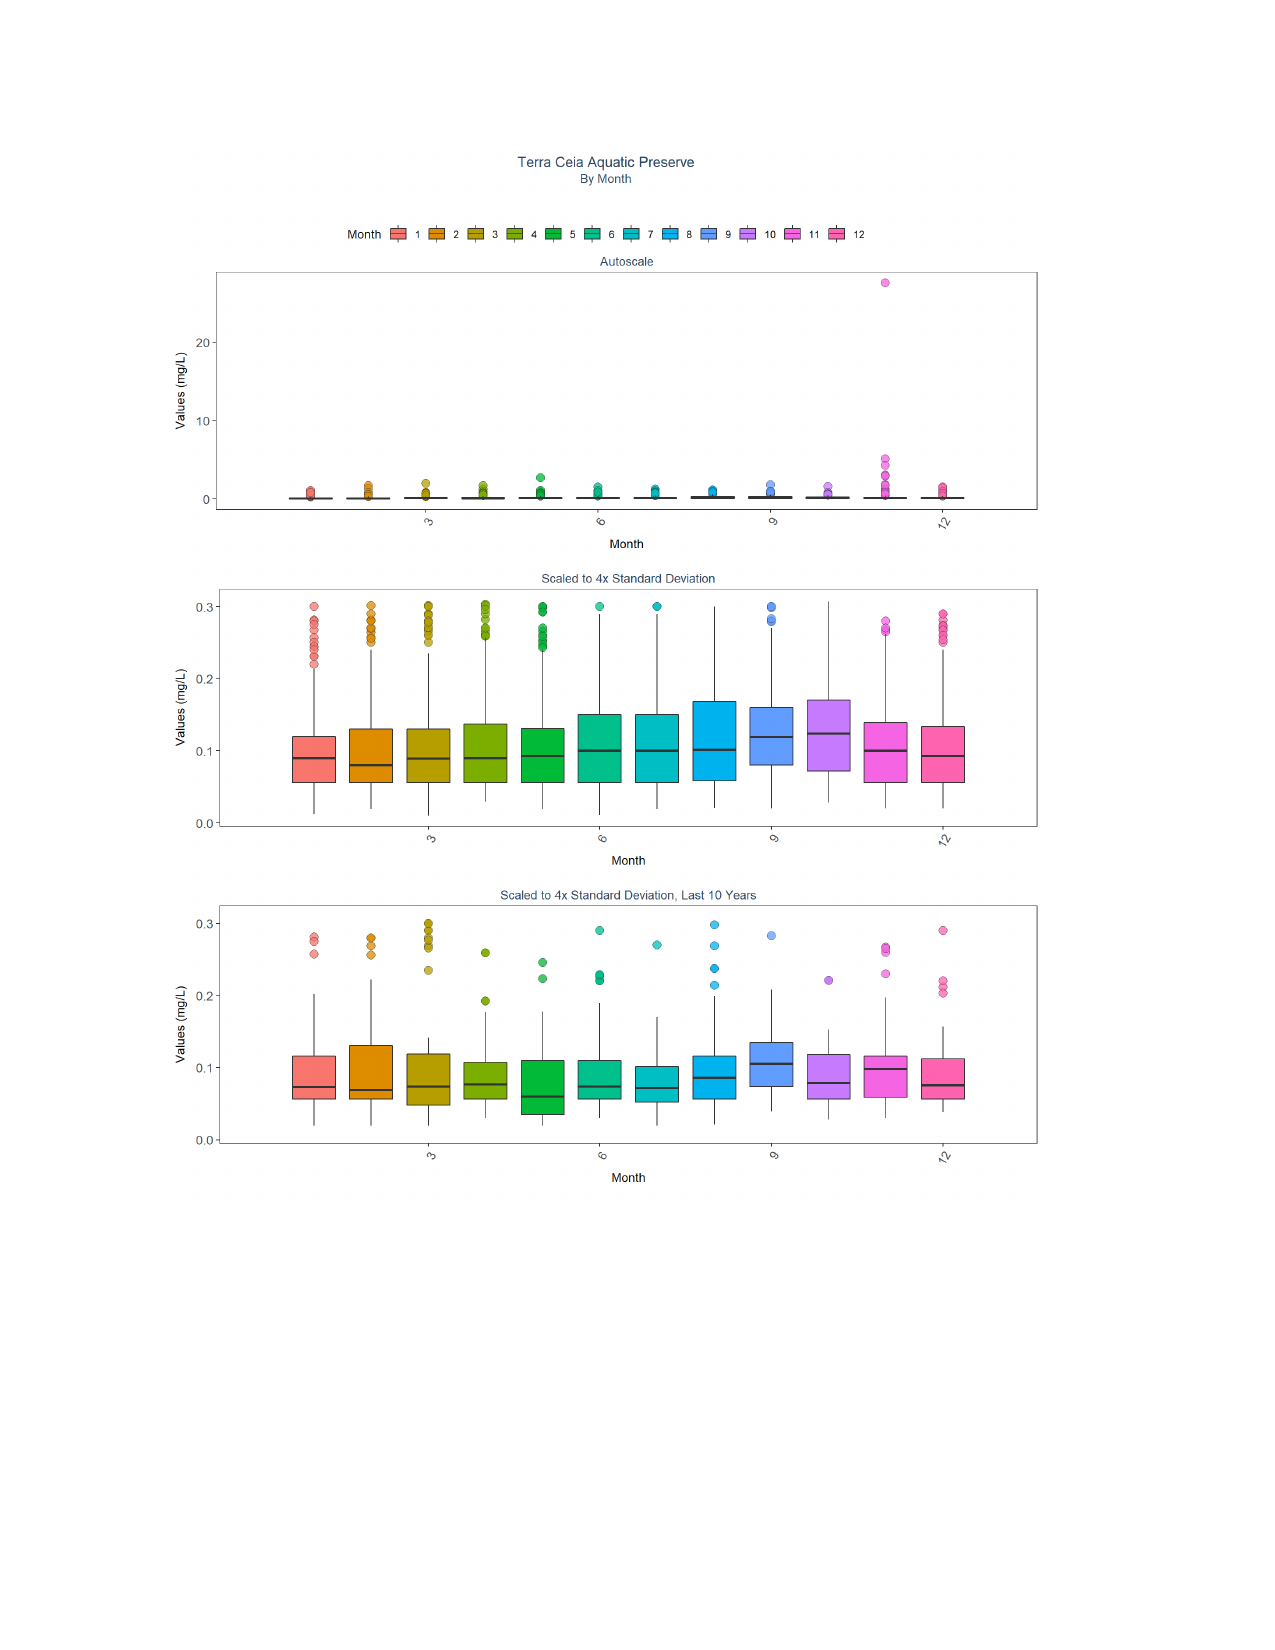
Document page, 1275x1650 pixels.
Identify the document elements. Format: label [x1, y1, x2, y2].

picture [168, 150, 1044, 1200]
